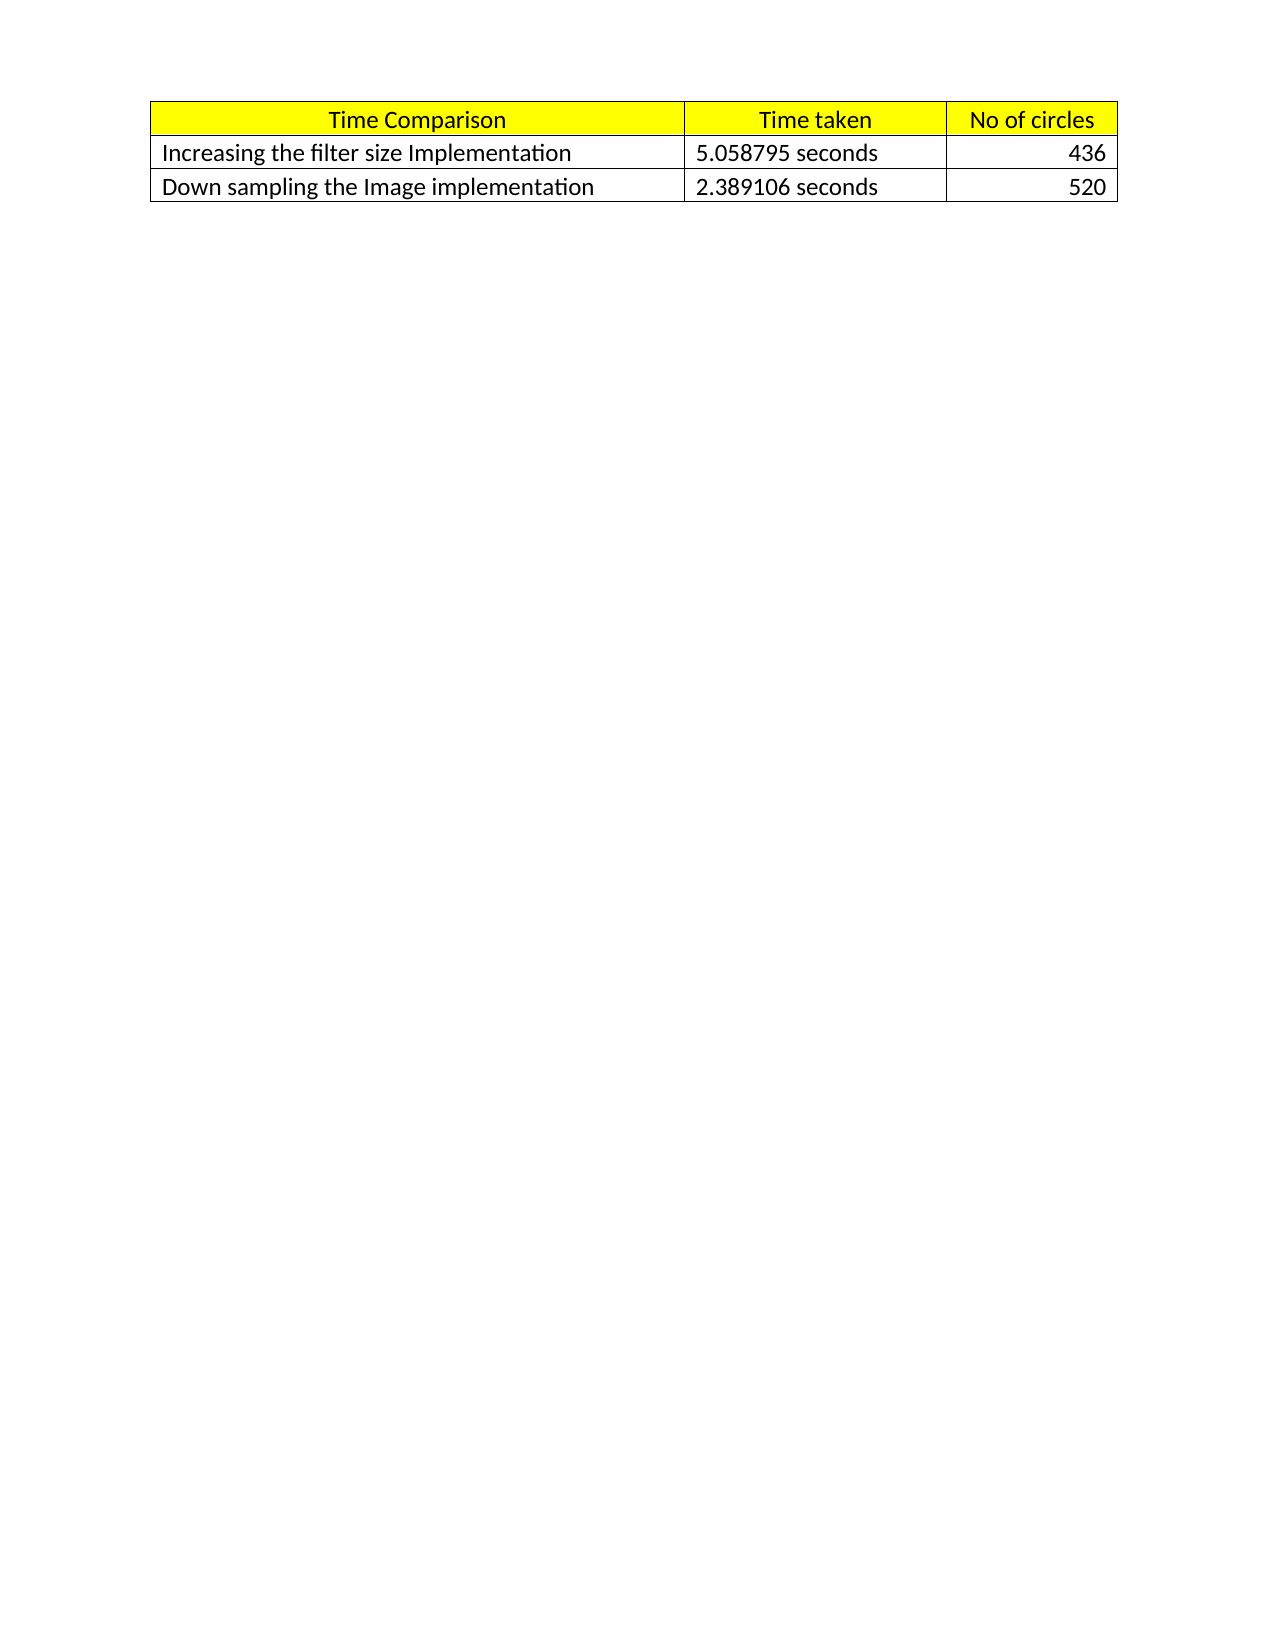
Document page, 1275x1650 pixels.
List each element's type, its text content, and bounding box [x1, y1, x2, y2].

table_cell 520 [947, 169, 1117, 201]
table_header No of circles [947, 102, 1117, 134]
table_cell 2.389106 seconds [685, 169, 946, 201]
table_cell 436 [947, 136, 1117, 168]
table_cell Down sampling the Image implementation [151, 169, 684, 201]
table_header Time taken [685, 102, 946, 134]
table_header Time Comparison [151, 102, 684, 134]
table_cell 5.058795 seconds [685, 136, 946, 168]
table_cell Increasing the filter size Implementation [151, 136, 684, 168]
